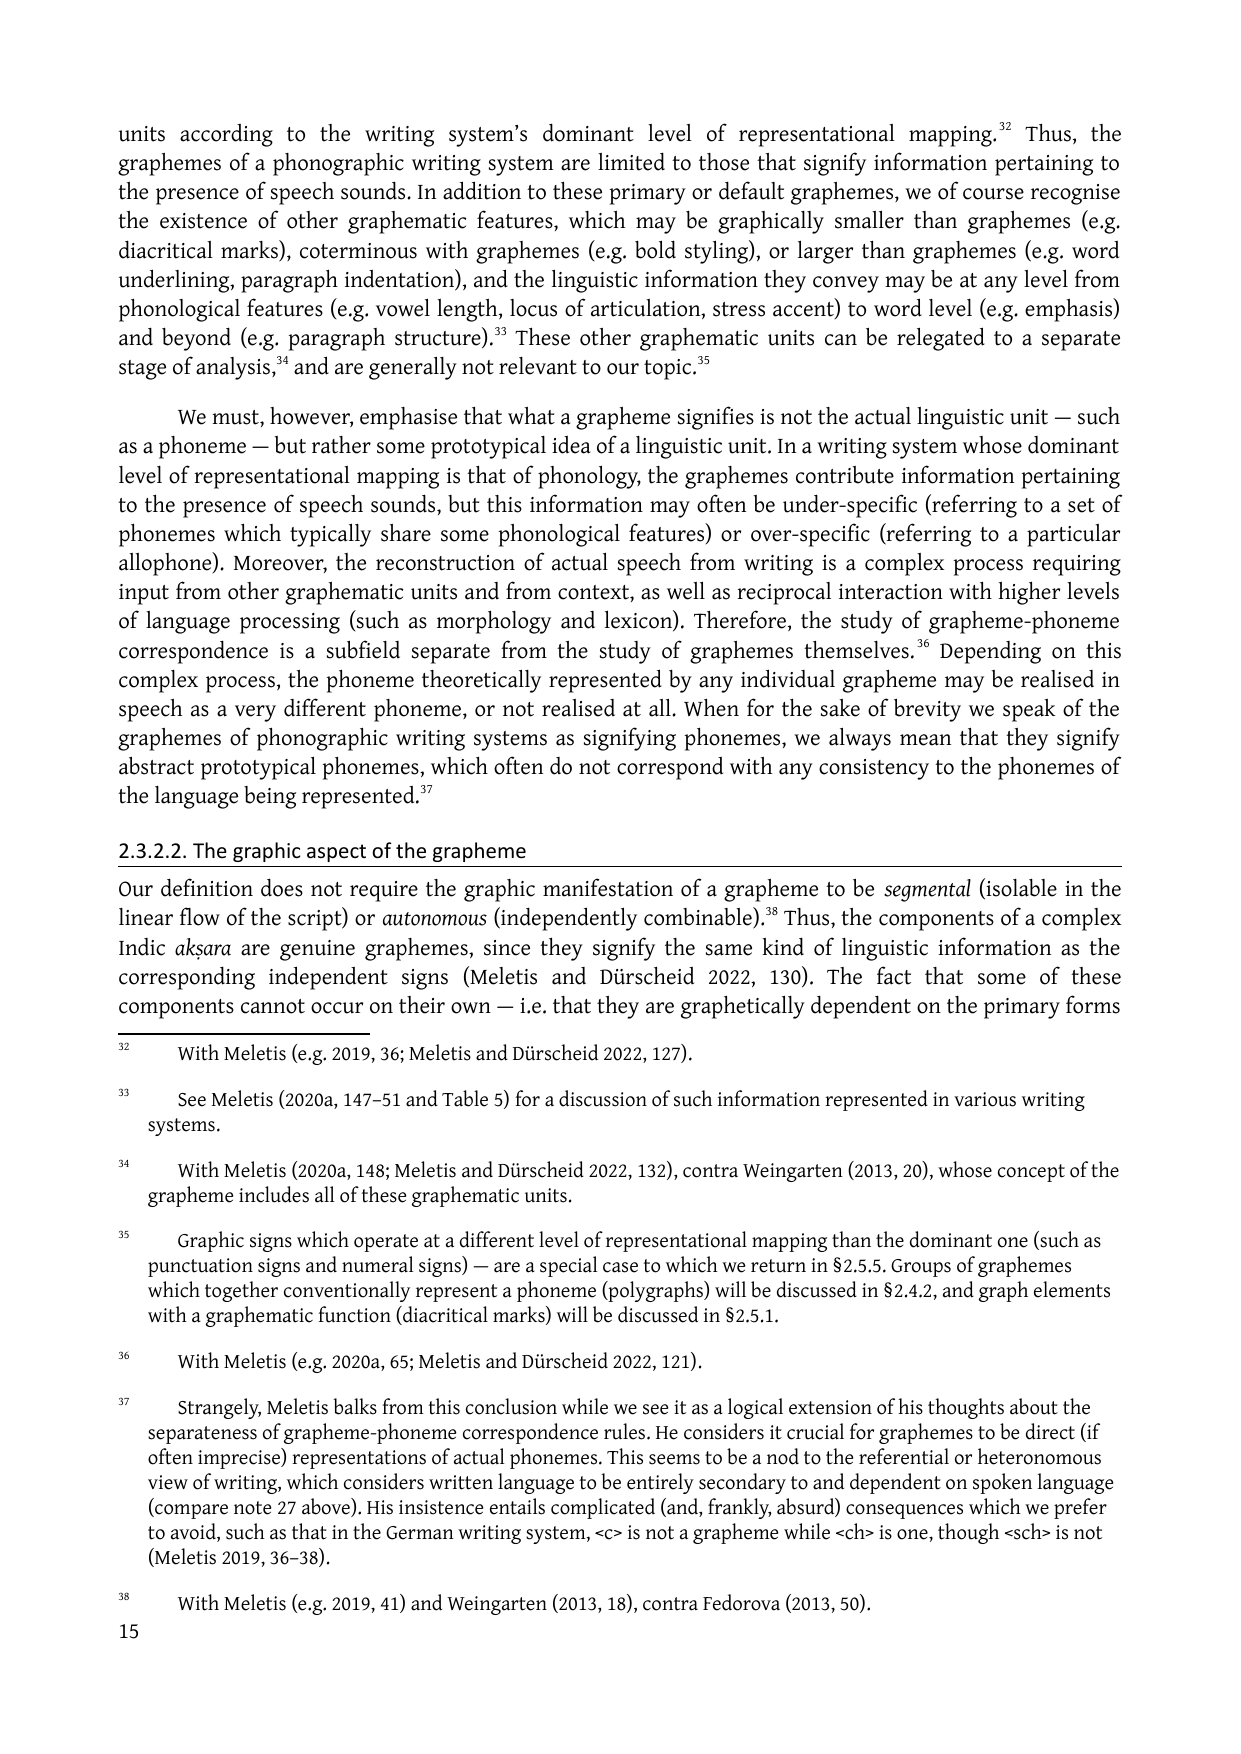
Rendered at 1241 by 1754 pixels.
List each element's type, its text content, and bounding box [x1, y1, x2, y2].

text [118, 118, 1122, 381]
text We must, however, emphasise that what a grapheme signifies is not the actual linguistic unit — such as a phoneme — but rather some prototypical idea of a linguistic unit. In a writing system whose dominant level of representational mapping is that of phonology, the graphemes contribute information pertaining to the presence of speech sounds, but this information may often be under-specific (referring to a set of phonemes which typically share some phonological features) or over-specific (referring to a particular allophone). Moreover, the reconstruction of actual speech from writing is a complex process requiring input from other graphematic units and from context, as well as reciprocal interaction with higher levels of language processing (such as morphology and lexicon). Therefore, the study of grapheme-phoneme correspondence is a subfield separate from the study of graphemes themselves. Depending on this complex process, the phoneme theoretically represented by any individual grapheme may be realised in speech as a very different phoneme, or not realised at all. When for the sake of brevity we speak of the graphemes of phonographic writing systems as signifying phonemes, we always mean that they signify abstract prototypical phonemes, which often do not correspond with any consistency to the phonemes of the language being represented. [118, 401, 1122, 810]
text Our definition does not require the graphic manifestation of a grapheme to be segmental (isolable in the linear flow of the script) or autonomous (independently combinable). Thus, the components of a complex Indic akṣara are genuine graphemes, since they signify the same kind of linguistic information as the corresponding independent signs (Meletis and Dürscheid 2022, 130). The fact that some of these components cannot occur on their own — i.e. that they are graphetically dependent on the primary forms and usually occupy no separate segmental space — has no bearing on their grapheme status. Graphemes are functional units of writing which do not necessarily coincide with the segmental and autonomous formal units of a writing system. We shall refer to the latter as characters, to be discussed in §2.4.1. [118, 873, 1122, 1019]
subtitle The graphic aspect of the grapheme [118, 835, 1122, 866]
